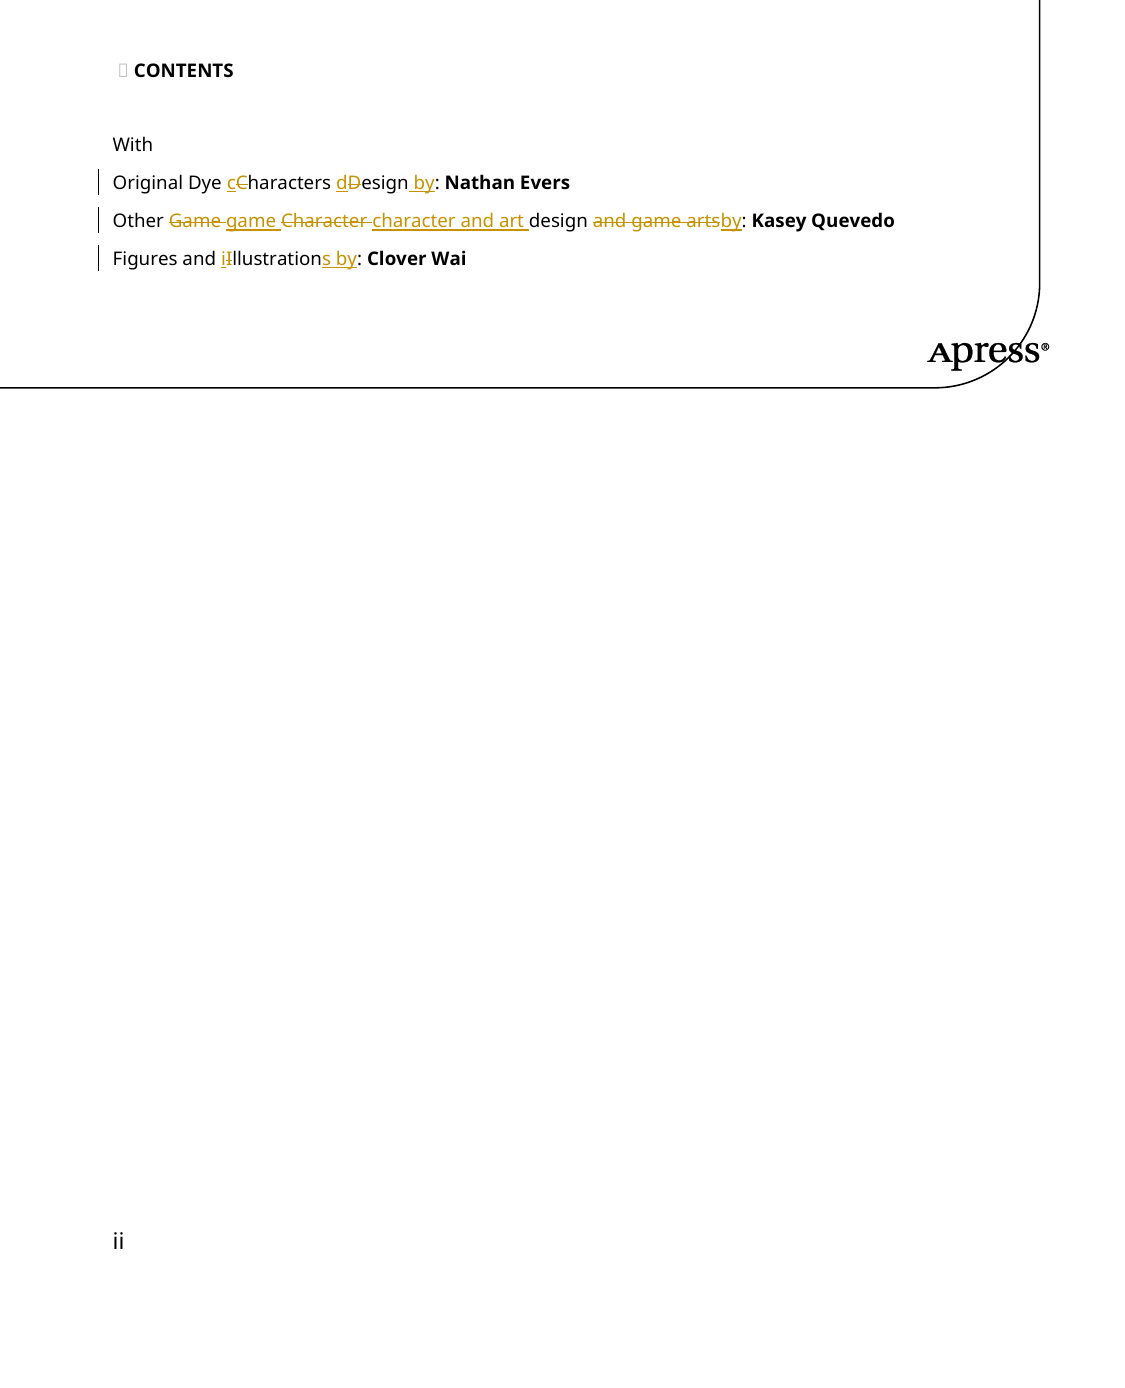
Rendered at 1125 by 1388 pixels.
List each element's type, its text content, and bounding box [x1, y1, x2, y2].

text Figures and llustration: Clover Wai [112, 245, 1050, 271]
text With [112, 131, 1050, 157]
text Original Dye haracters esign: Nathan Evers [112, 169, 1050, 195]
text Other design : Kasey Quevedo [112, 207, 1050, 233]
